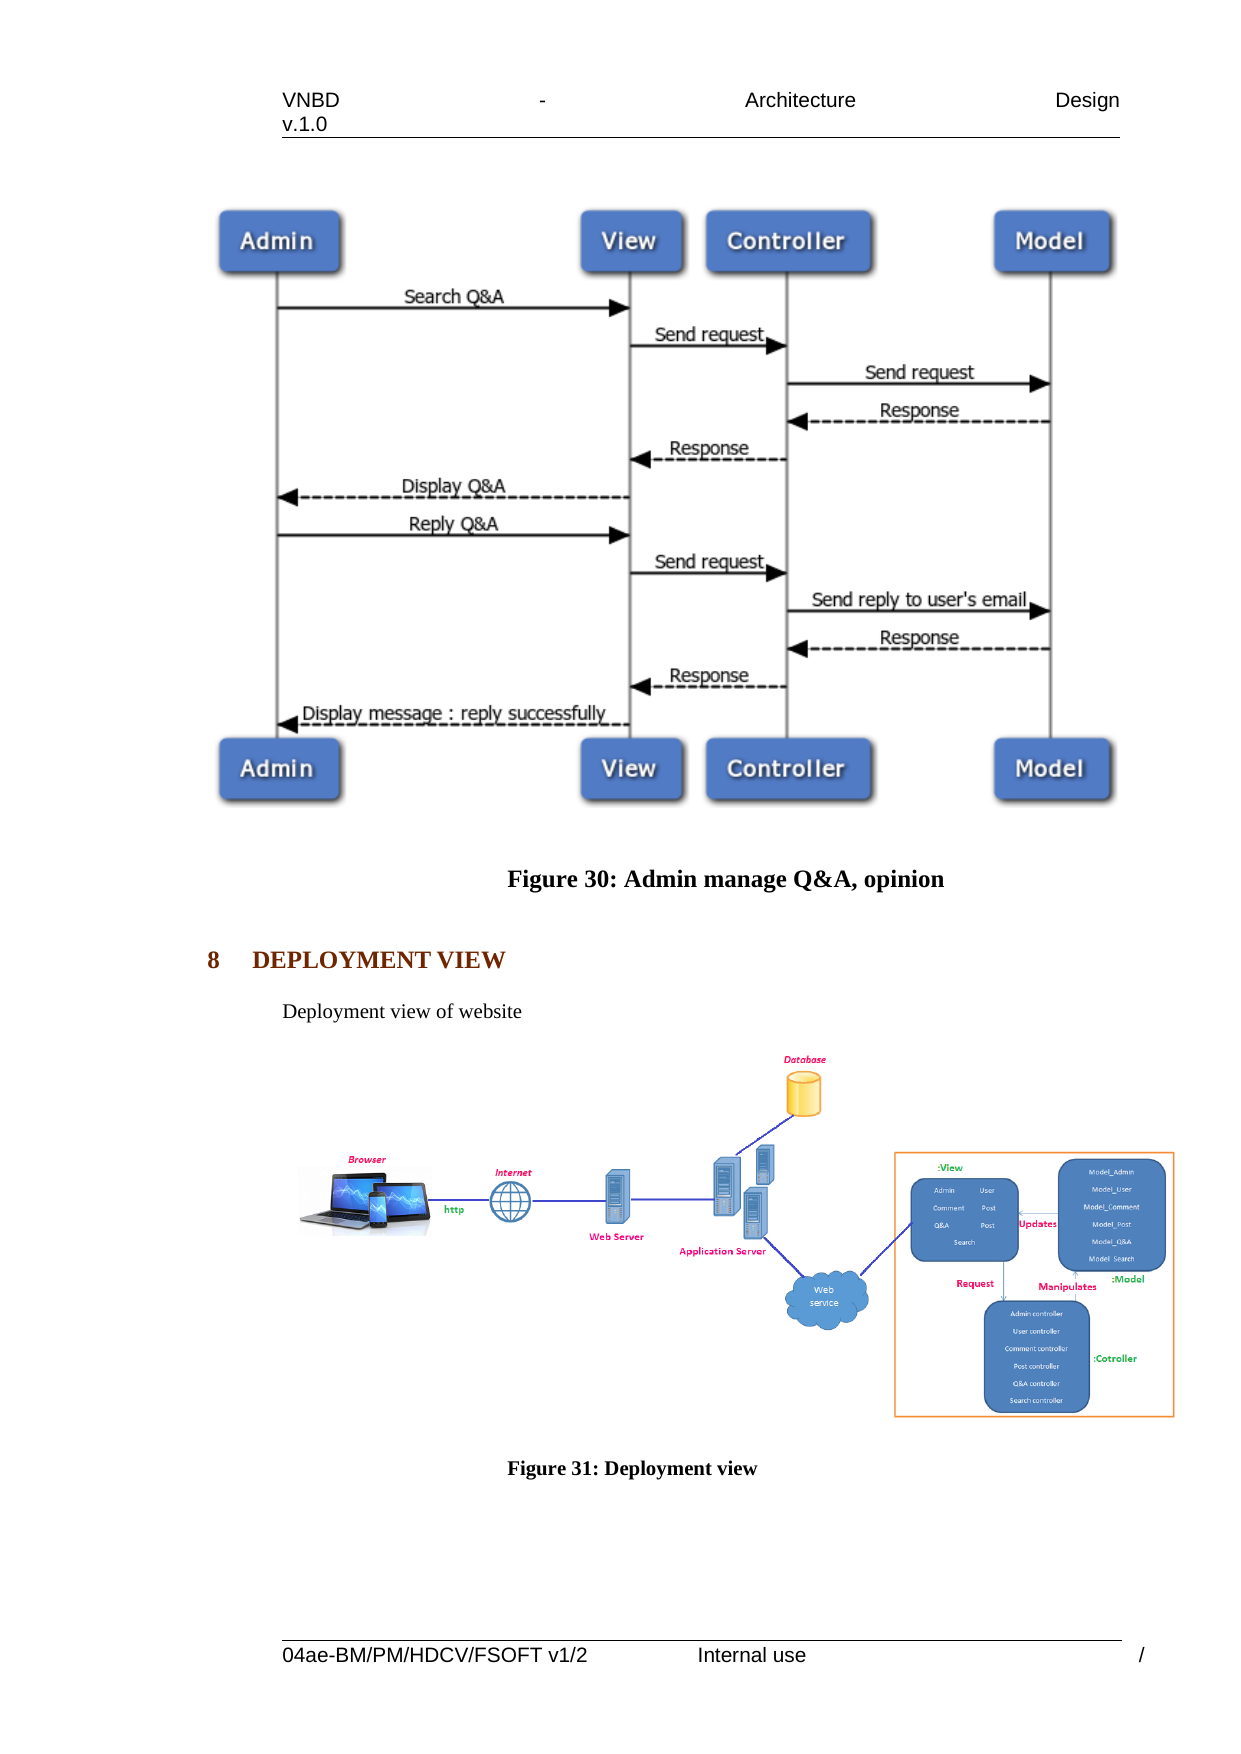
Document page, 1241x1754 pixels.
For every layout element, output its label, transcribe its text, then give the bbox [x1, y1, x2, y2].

list Figure 30: Admin manage Q&A, opinion [207, 864, 1122, 893]
picture [207, 202, 1122, 808]
picture [282, 1047, 1198, 1430]
text Figure 31: Deployment view [432, 1456, 1122, 1480]
subtitle Deployment view [207, 945, 1122, 974]
text Deployment view of website [282, 999, 1122, 1023]
